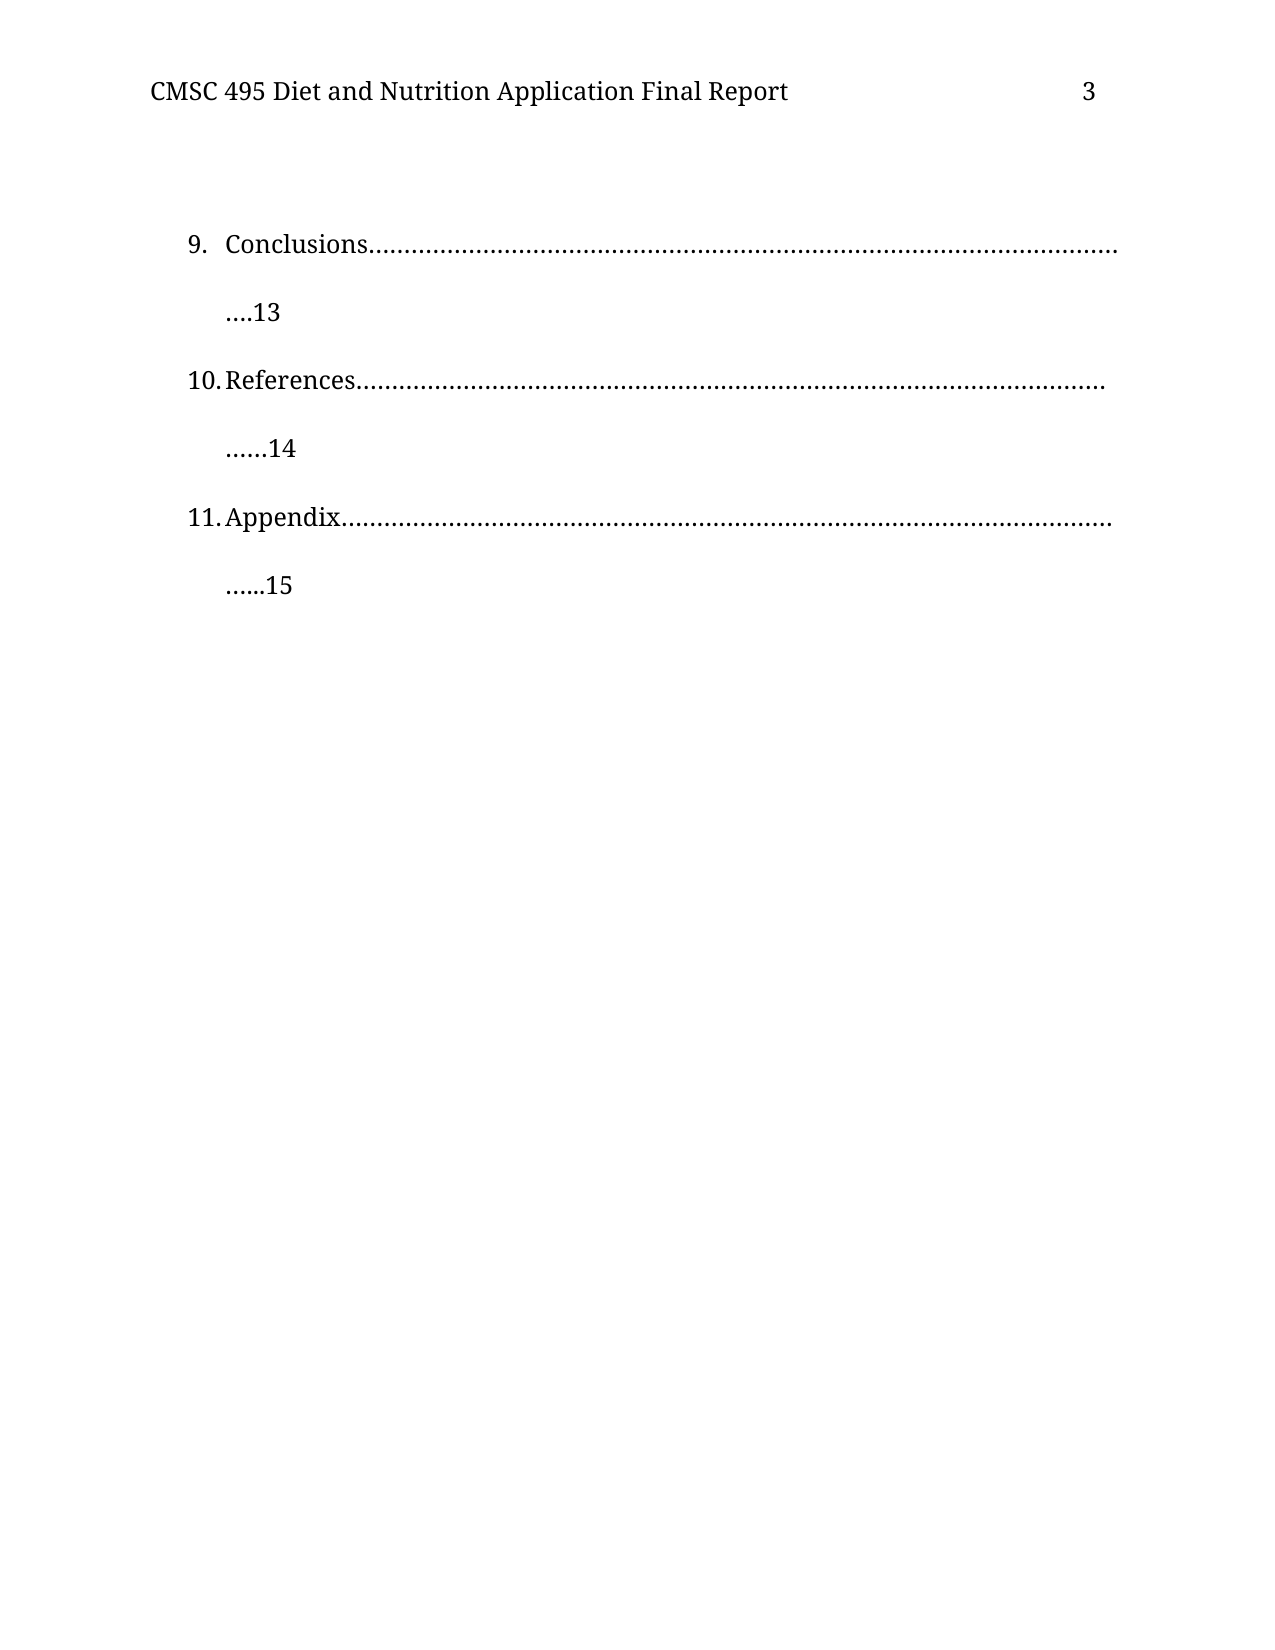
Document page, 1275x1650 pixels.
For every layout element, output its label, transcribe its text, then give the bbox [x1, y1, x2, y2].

list Appendix…………………………………………………………………………………………………...15 [187, 499, 1125, 601]
list Conclusions……………………………………………………………………………………………….13 [187, 227, 1125, 329]
list References…………………………………………………………………………………………………14 [187, 363, 1125, 465]
